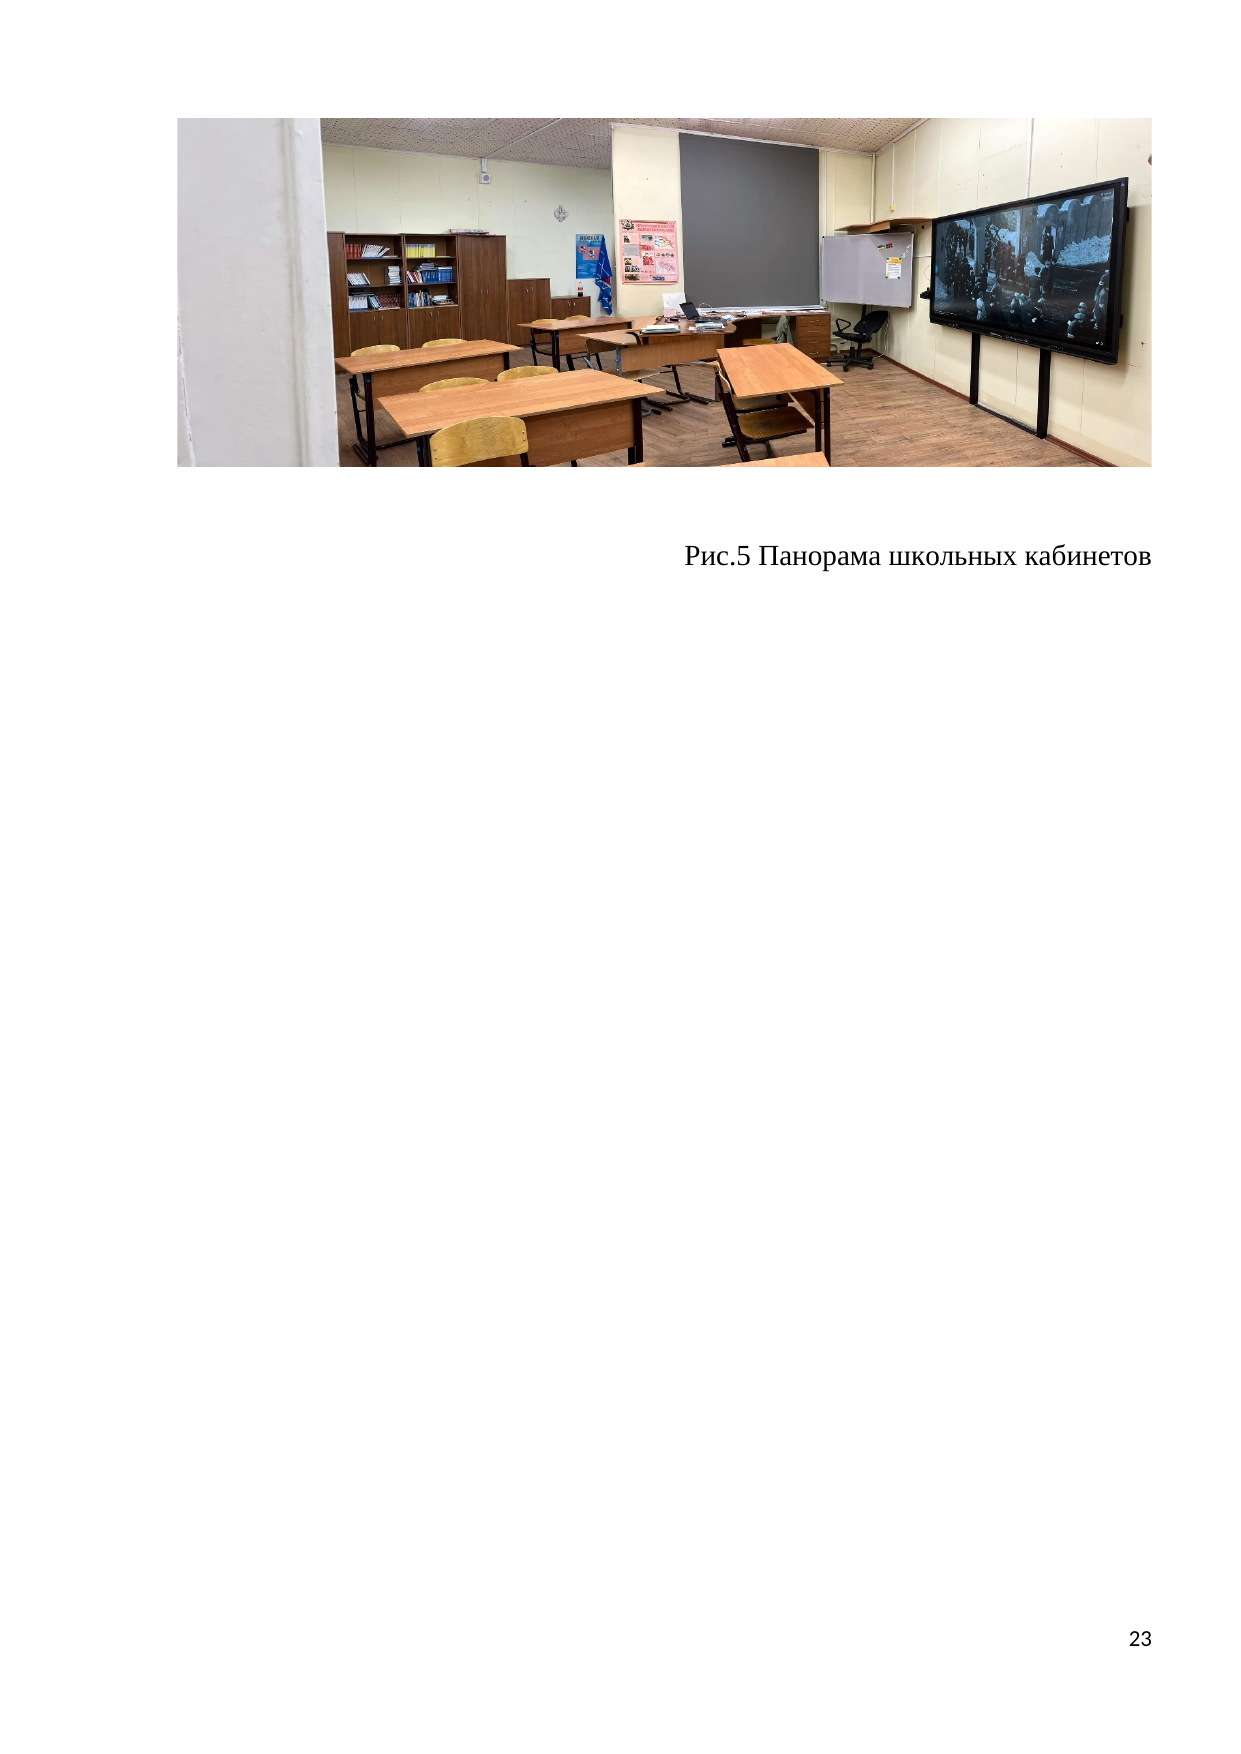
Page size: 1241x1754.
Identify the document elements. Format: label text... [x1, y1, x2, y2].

text Рис.5 Панорама школьных кабинетов [252, 538, 1152, 572]
picture [177, 118, 1152, 467]
